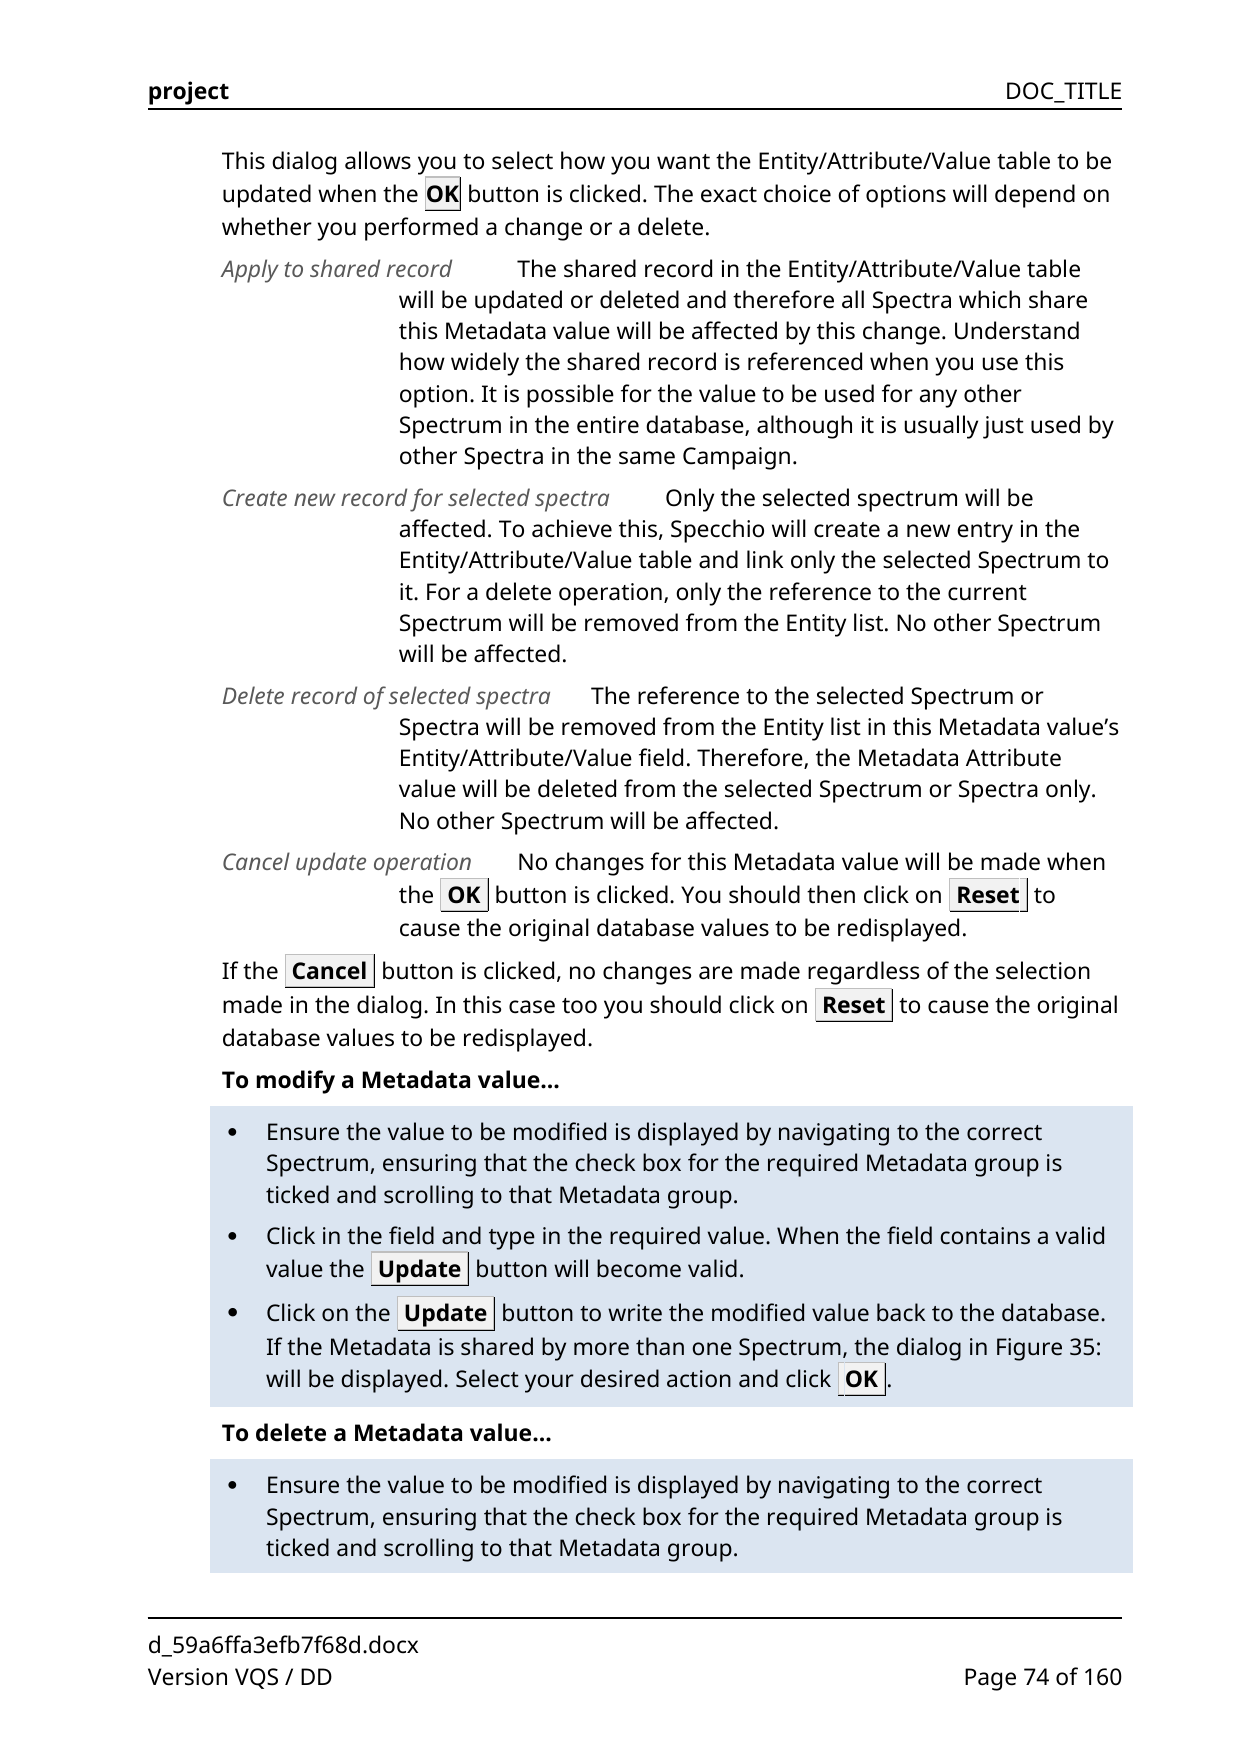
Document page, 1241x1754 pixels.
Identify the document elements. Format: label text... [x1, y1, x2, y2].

text Cancel update operation No changes will be made when the OK button is clicked. You should click on Reset to cause the original database values to be redisplayed. [222, 846, 1122, 943]
text This dialog allows you to select how you want the Entity/Attribute/Value table to be updated when the OK button is clicked. The exact choice of options will depend on whether you performed a change or a delete. [222, 145, 1122, 242]
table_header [210, 1459, 1133, 1573]
text Apply to shared record The shared record in the Entity/Attribute/Value table will be updated and all which share this Metadata value will be this change. Understand how widely the shared record is referenced when you use this option. It is possible for the value to be used for any other Spectrum in the entire database, although it is usually just used by other Spectra in the same Campaign. [222, 252, 1122, 471]
text If the Cancel button is clicked, no changes are made regardless of the selection made in the dialog. In this case too you shouldclick on Reset to cause the original database values to be redisplayed. [222, 953, 1122, 1053]
table_header by ninginging Figure 35: [210, 1106, 1133, 1407]
text Create new record for selected spectra Only the selected spectrum will be affected. To achieve this, Specchio will create a new entry in the Entity/Attribute/Value table and link only the selected will be affected. [222, 482, 1122, 669]
text To delete a Metadata value... [222, 1417, 1122, 1448]
text To modify a Metadata value... [222, 1064, 1122, 1095]
